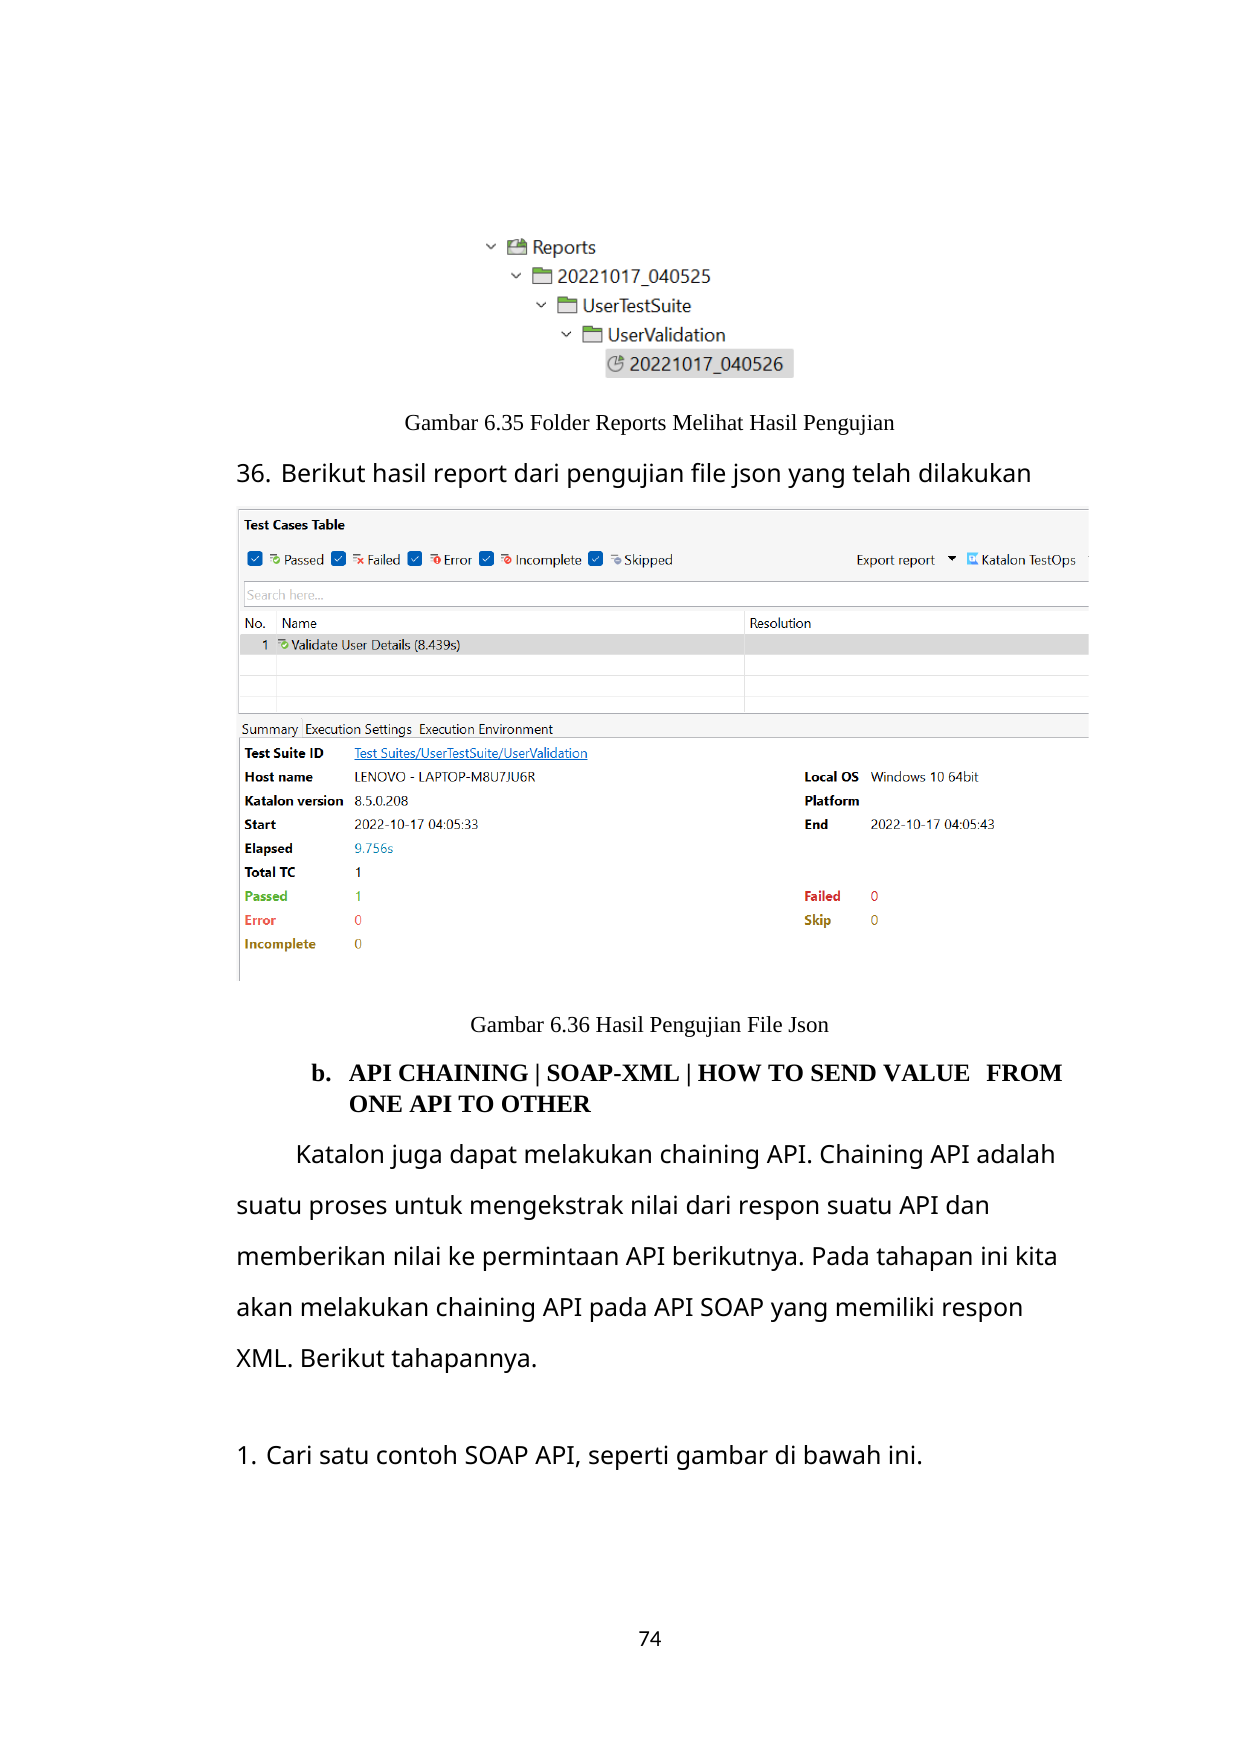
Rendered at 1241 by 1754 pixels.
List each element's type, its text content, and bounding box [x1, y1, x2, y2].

picture [479, 236, 820, 378]
text Katalon juga dapat melakukan chaining API. Chaining API adalah suatu proses untuk mengekstrak nilai dari respon suatu API dan memberikan nilai ke permintaan API berikutnya. Pada tahapan ini kita akan melakukan chaining API pada API SOAP yang memiliki respon XML. Berikut tahapannya. [236, 1137, 1063, 1375]
list Berikut hasil report dari pengujian file json yang telah dilakukan [236, 456, 1063, 490]
list Cari satu contoh SOAP API, seperti gambar di bawah ini. [236, 1437, 1063, 1471]
picture [236, 506, 1089, 981]
list API CHAINING | SOAP-XML | HOW TO SEND VALUE FROM ONE API TO OTHER [311, 1058, 1063, 1118]
